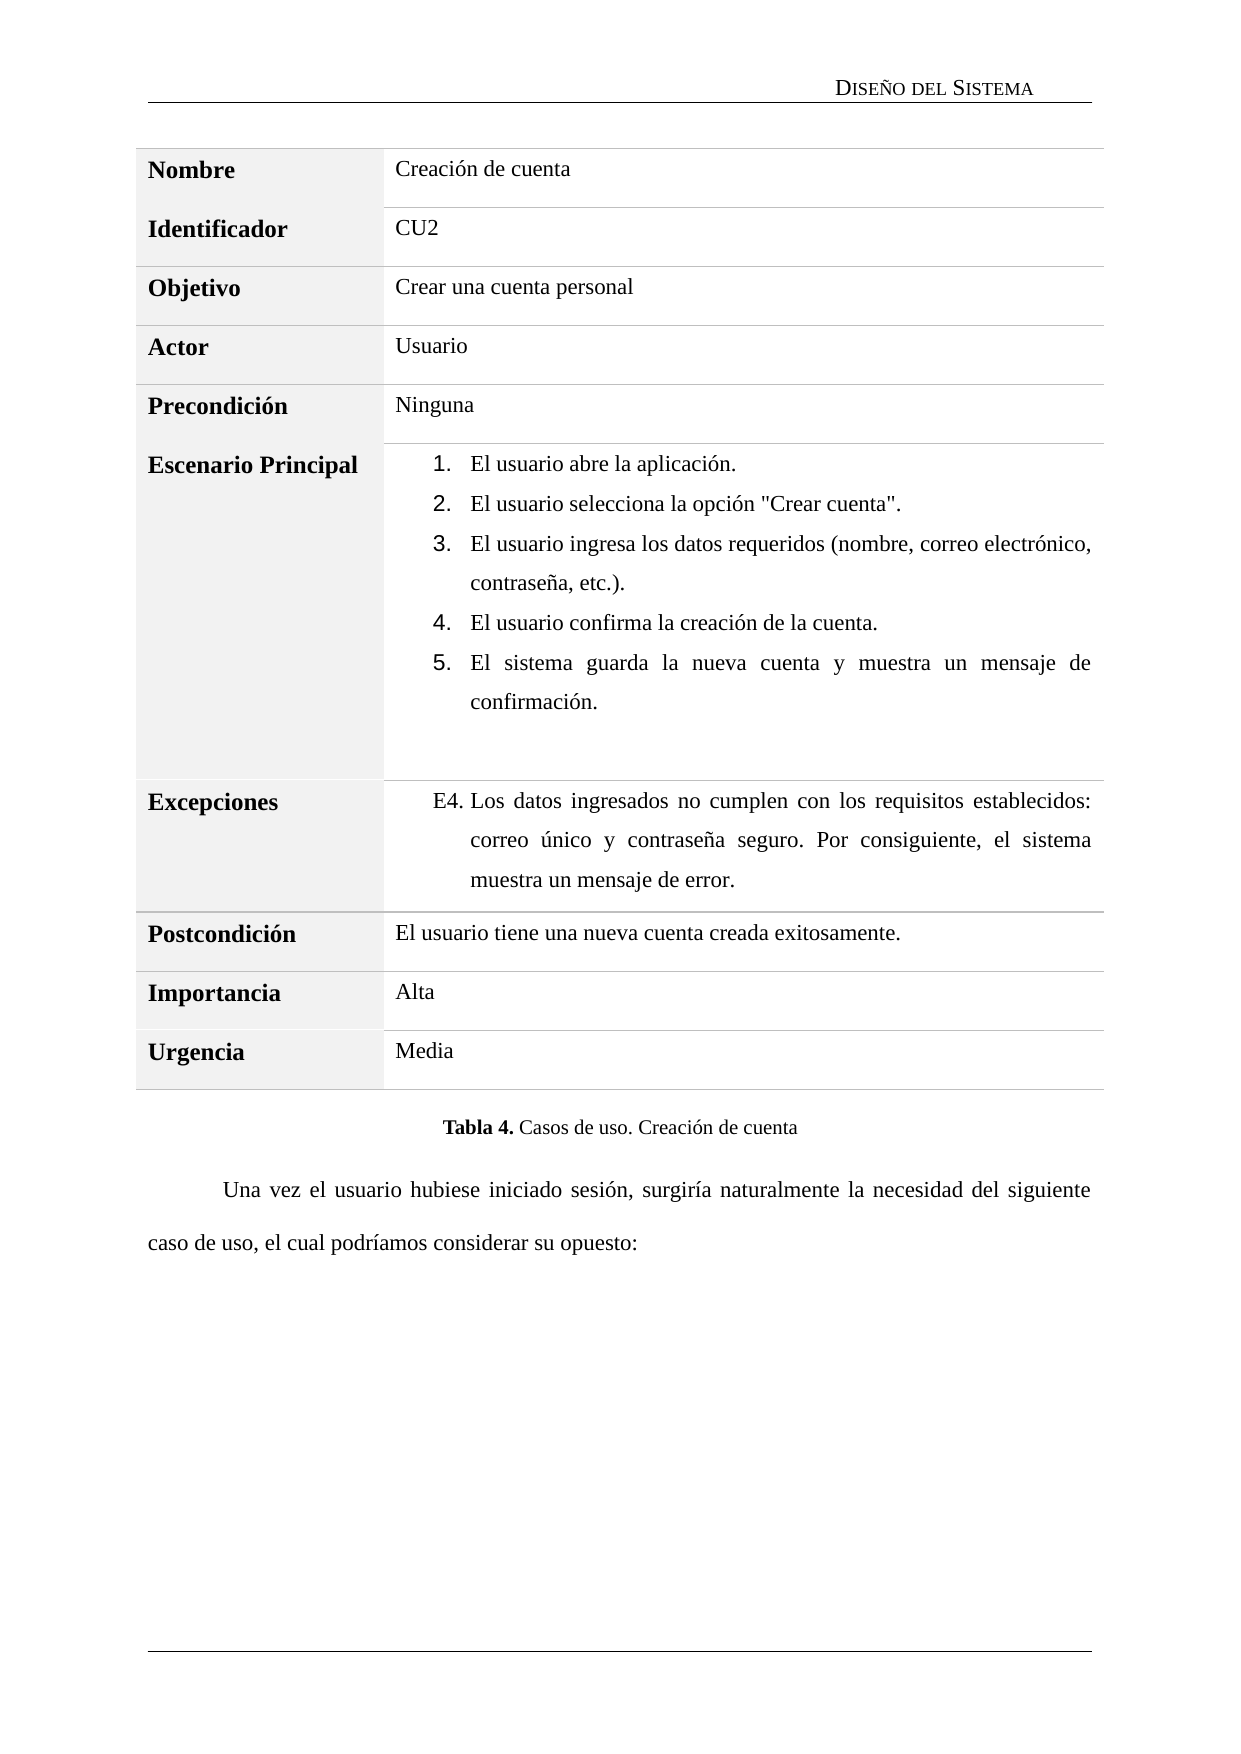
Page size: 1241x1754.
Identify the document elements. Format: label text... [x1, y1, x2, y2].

table_cell Importancia [136, 972, 384, 1029]
table_cell Postcondición [136, 913, 384, 971]
text Una vez el usuario hubiese iniciado sesión, surgiría naturalmente la necesidad del siguiente caso de uso, el cual podríamos considerar su opuesto: [148, 1176, 1092, 1255]
table_cell Urgencia [136, 1030, 384, 1089]
table_header Nombre [136, 149, 384, 207]
table_cell Objetivo [136, 267, 384, 325]
table_cell Media [384, 1031, 1104, 1089]
table_cell Ninguna [384, 385, 1104, 443]
text Tabla 4. Casos de uso. Creación de cuenta [148, 1115, 1092, 1139]
table_cell Escenario Principal [136, 443, 384, 779]
table_cell El usuario abre la aplicación. El usuario selecciona la opción "Crear cuenta". El usuario ingresa los datos requeridos (nombre, correo electrónico, contraseña, etc.). El usuario confirma la creación de la cuenta. El sistema guarda la nueva cuenta y muestra un mensaje de confirmación. [384, 444, 1104, 779]
table_cell Crear una cuenta personal [384, 267, 1104, 325]
table_cell Usuario [384, 326, 1104, 384]
table_cell CU2 [384, 208, 1104, 266]
table_cell Excepciones [136, 780, 384, 911]
table_cell Identificador [136, 207, 384, 266]
table_header Creación de cuenta [384, 149, 1104, 207]
table_cell Precondición [136, 385, 384, 443]
table_cell Actor [136, 326, 384, 384]
table_cell El usuario tiene una nueva cuenta creada exitosamente. [384, 913, 1104, 971]
table_cell Los datos ingresados no cumplen con los requisitos establecidos: correo único y contraseña seguro. Por consiguiente, el sistema muestra un mensaje de error. [384, 781, 1104, 911]
table_cell Alta [384, 972, 1104, 1029]
